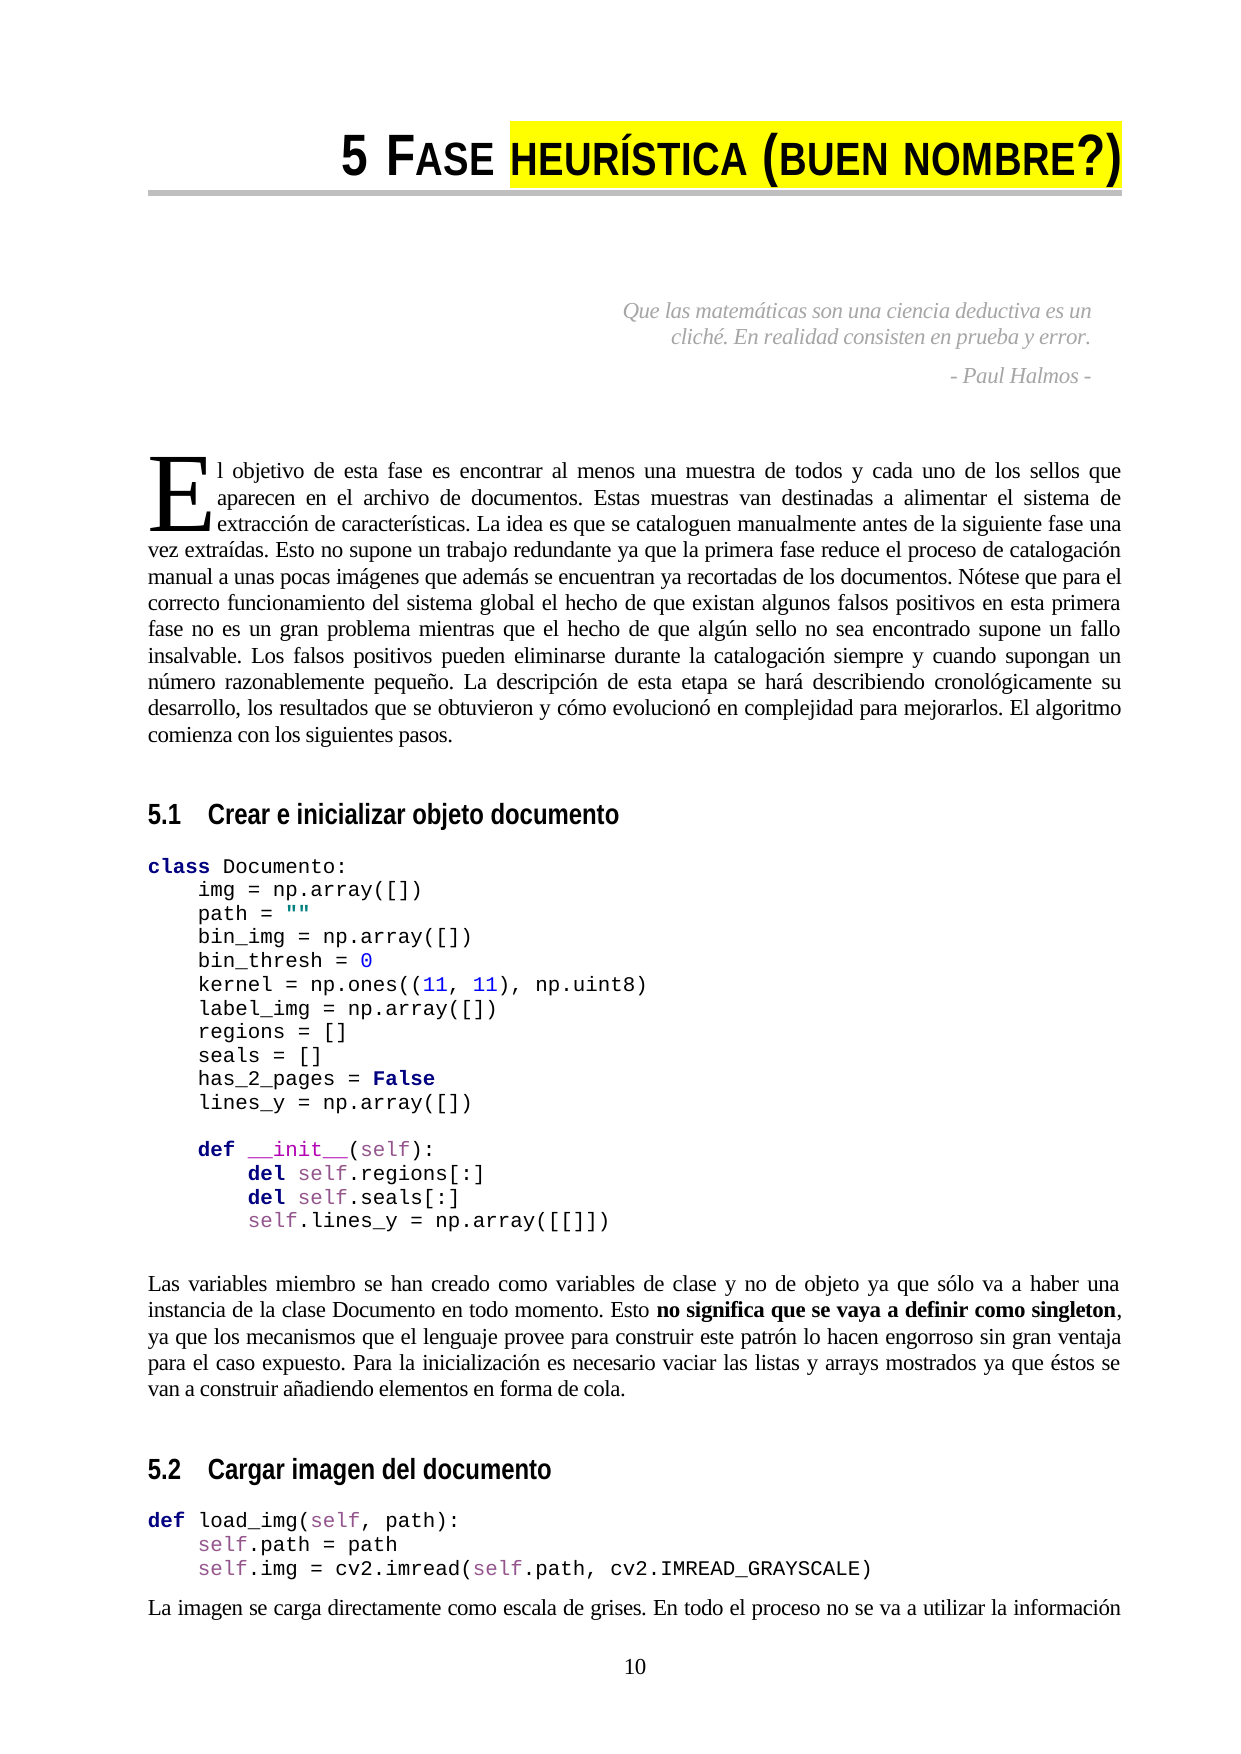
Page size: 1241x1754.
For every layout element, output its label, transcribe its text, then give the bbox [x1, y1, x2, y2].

text Las variables miembro se han creado como variables de clase y no de objeto ya que sólo va a haber una instancia de la clase Documento en todo momento. Esto no significa que se vaya a definir como singleton, ya que los mecanismos que el lenguaje provee para construir este patrón lo hacen engorroso sin gran ventaja para el caso expuesto. Para la inicialización es necesario vaciar las listas y arrays mostrados ya que éstos se van a construir añadiendo elementos en forma de cola. [148, 1270, 1122, 1402]
subtitle Crear e inicializar objeto documento [148, 797, 1122, 831]
subtitle Fase heurística (buen nombre?) [148, 121, 1122, 190]
text class Documento: img = np.array([]) path = "" bin_img = np.array([]) bin_thresh = 0 kernel = np.ones((11, 11), np.uint8) label_img = np.array([]) regions = [] seals = [] has_2_pages = False lines_y = np.array([]) def __init__(self): del self.regions[:] del self.seals[:] self.lines_y = np.array([[]]) [148, 856, 1122, 1234]
text l objetivo de esta fase es encontrar al menos una muestra de todos y cada uno de los sellos que aparecen en el archivo de documentos. Estas muestras van destinadas a alimentar el sistema de extracción de características. La idea es que se cataloguen manualmente antes de la siguiente fase una vez extraídas. Esto no supone un trabajo redundante ya que la primera fase reduce el proceso de catalogación manual a unas pocas imágenes que además se encuentran ya recortadas de los documentos. Nótese que para el correcto funcionamiento del sistema global el hecho de que existan algunos falsos positivos en esta primera fase no es un gran problema mientras que el hecho de que algún sello no sea encontrado supone un fallo insalvable. Los falsos positivos pueden eliminarse durante la catalogación siempre y cuando supongan un número razonablemente pequeño. La descripción de esta etapa se hará describiendo cronológicamente su desarrollo, los resultados que se obtuvieron y cómo evolucionó en complejidad para mejorarlos. El algoritmo comienza con los siguientes pasos. [148, 457, 1122, 747]
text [148, 1594, 1122, 1620]
subtitle Cargar imagen del documento [148, 1452, 1122, 1485]
text def load_img(self, path): self.path = path self.img = cv2.imread(self.path, cv2.IMREAD_GRAYSCALE) [148, 1510, 1122, 1581]
